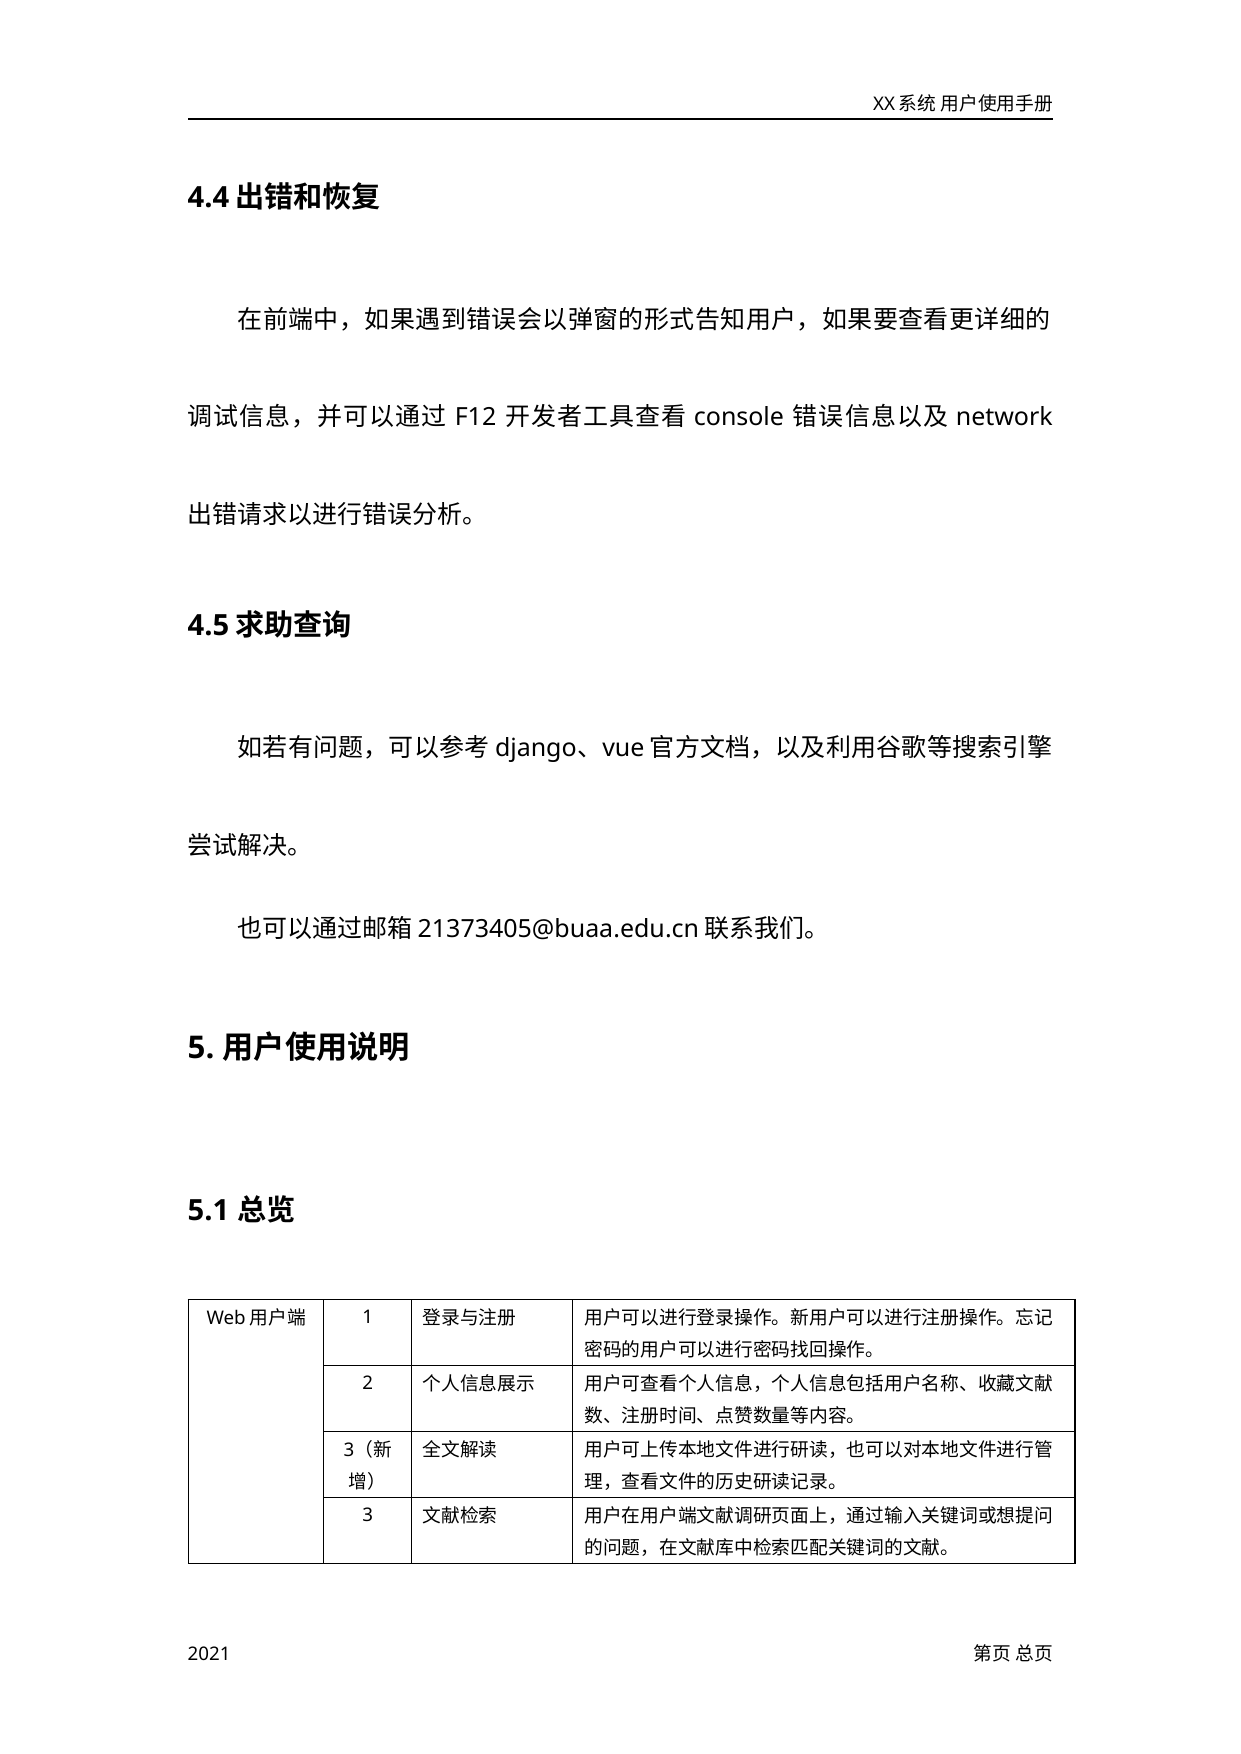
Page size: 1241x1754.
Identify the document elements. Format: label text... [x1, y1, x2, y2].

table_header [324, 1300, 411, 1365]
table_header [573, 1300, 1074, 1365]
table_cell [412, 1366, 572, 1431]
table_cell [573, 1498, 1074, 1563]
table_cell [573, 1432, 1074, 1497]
subtitle 5.1 总览 [187, 1176, 1053, 1241]
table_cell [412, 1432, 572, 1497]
text 如若有问题，可以参考django、vue官方文档，以及利用谷歌等搜索引擎尝试解决。 [187, 713, 1053, 876]
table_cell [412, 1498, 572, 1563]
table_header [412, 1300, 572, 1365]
subtitle 4.5求助查询 [187, 590, 1053, 655]
text 在前端中，如果遇到错误会以弹窗的形式告知用户，如果要查看更详细的调试信息，并可以通过 F12 开发者工具查看 console 错误信息以及 network 出错请求以进行错误分析。 [187, 285, 1053, 545]
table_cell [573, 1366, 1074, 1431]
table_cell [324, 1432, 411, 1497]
subtitle 5. 用户使用说明 [187, 1012, 1053, 1077]
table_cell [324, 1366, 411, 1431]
subtitle 4.4出错和恢复 [187, 162, 1053, 227]
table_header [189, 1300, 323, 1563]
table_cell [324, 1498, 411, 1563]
text 也可以通过邮箱21373405@buaa.edu.cn联系我们。 [187, 894, 1053, 959]
